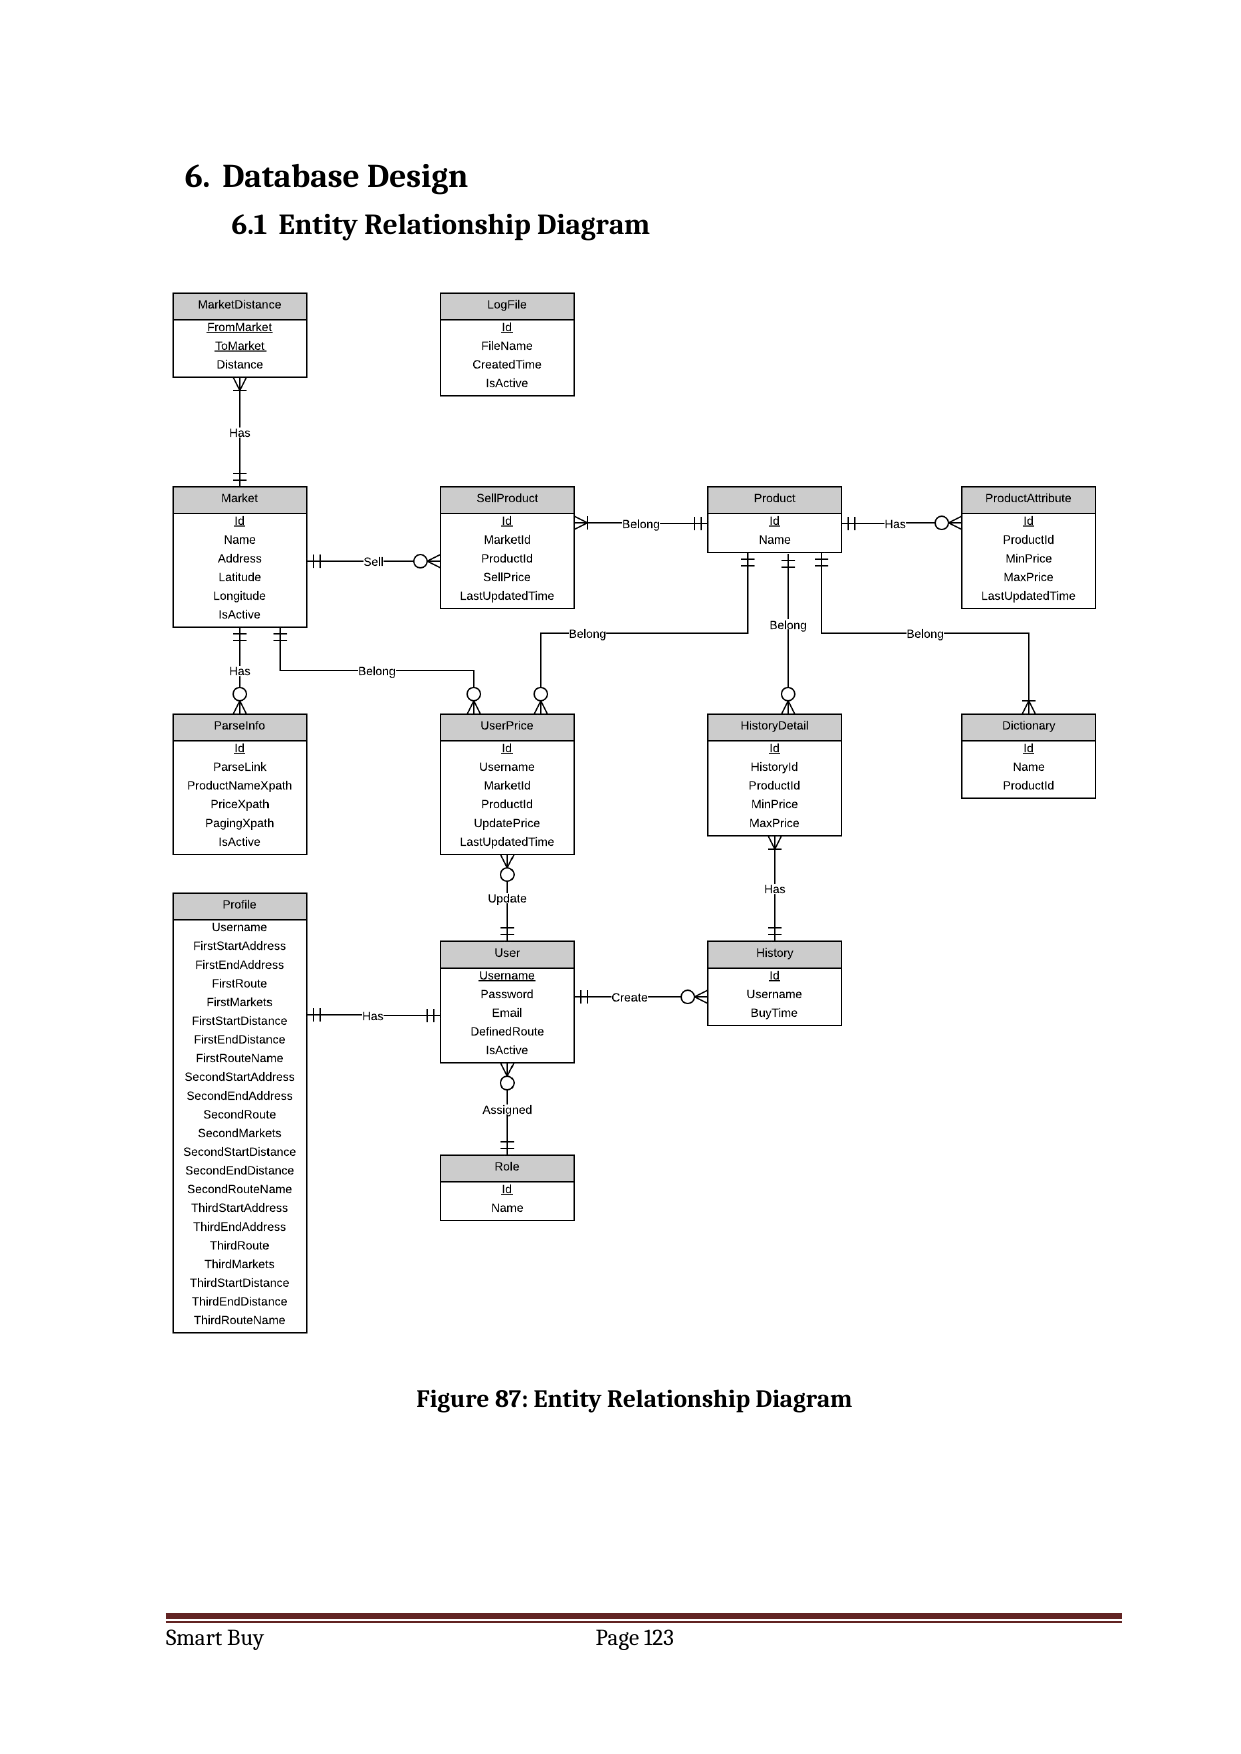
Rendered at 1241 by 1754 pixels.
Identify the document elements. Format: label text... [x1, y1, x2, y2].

text Figure 87: Entity Relationship Diagram [147, 1385, 1122, 1413]
subtitle Database Design [184, 157, 1122, 196]
subtitle Entity Relationship Diagram [231, 208, 1122, 242]
picture [147, 266, 1122, 1360]
